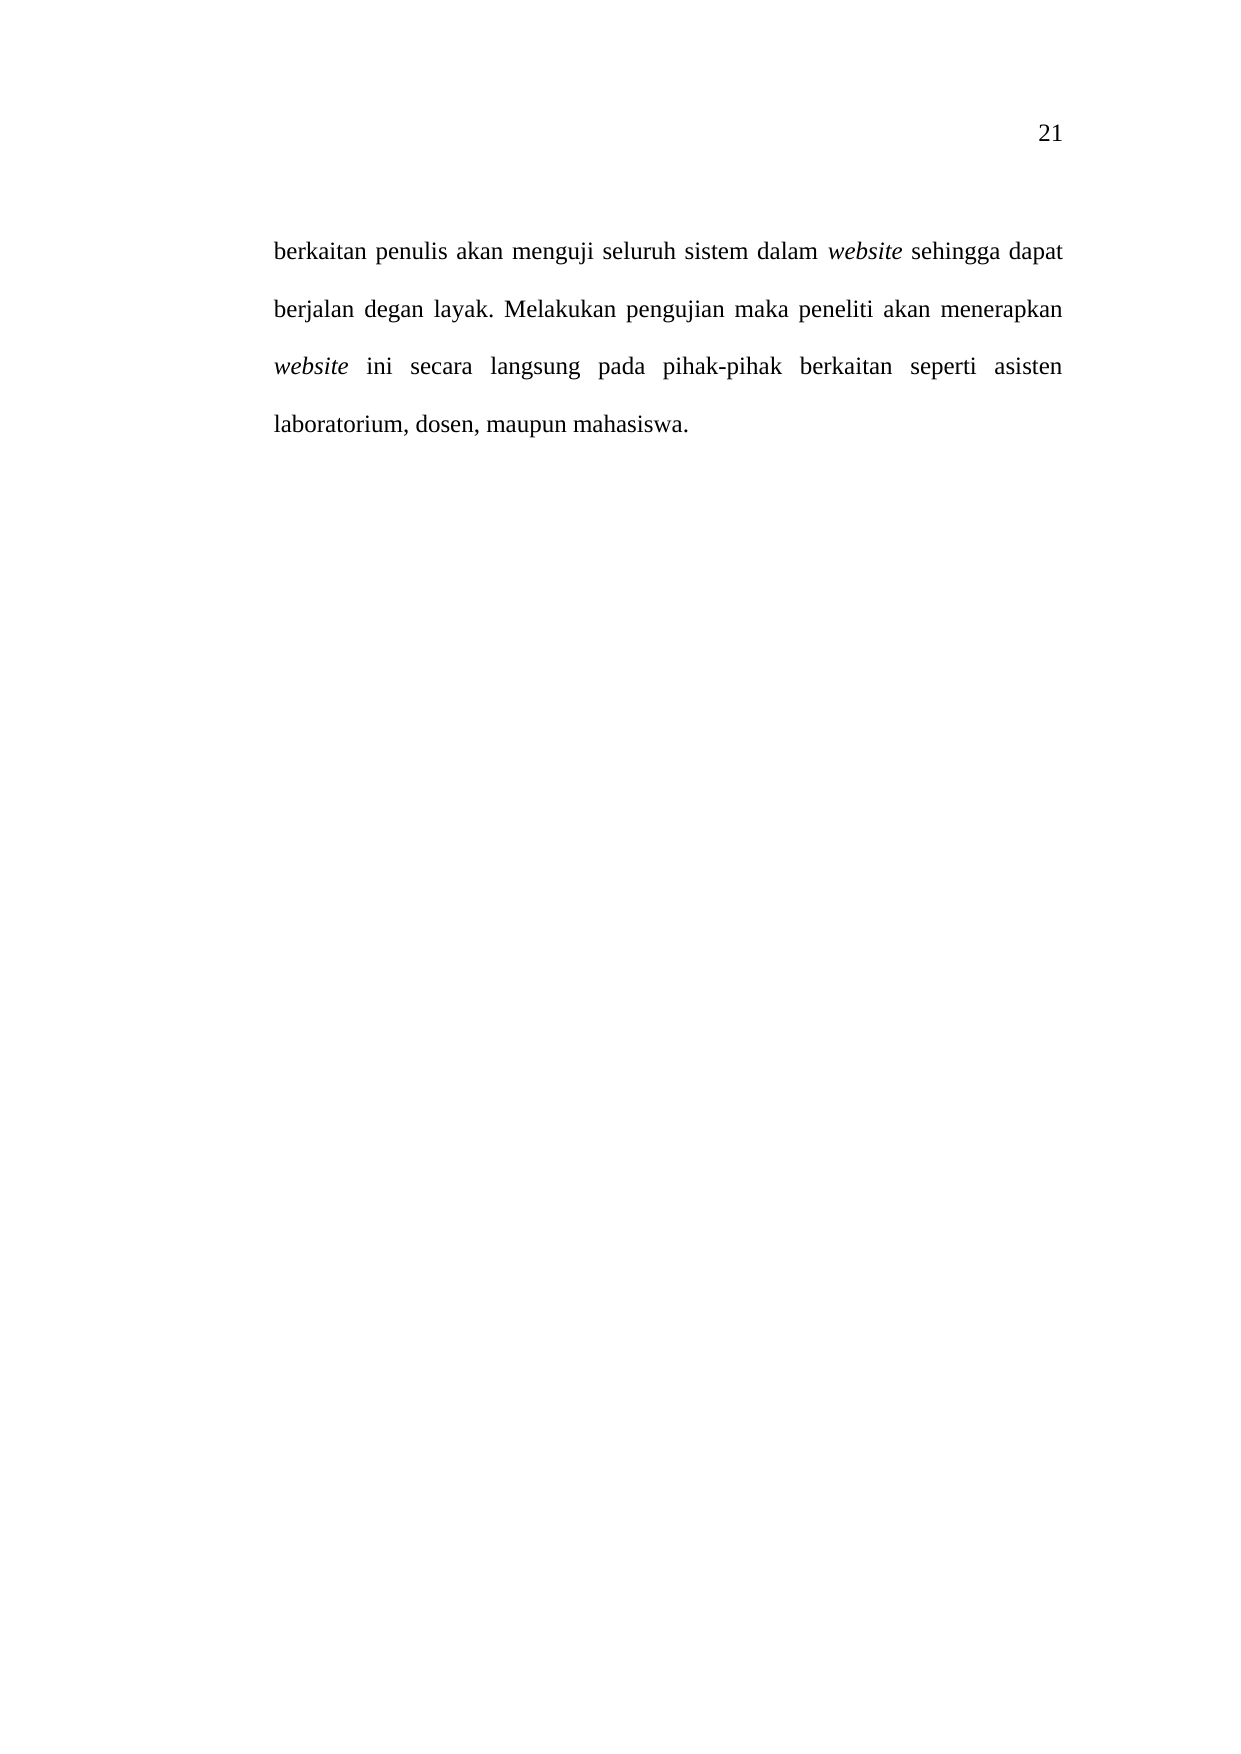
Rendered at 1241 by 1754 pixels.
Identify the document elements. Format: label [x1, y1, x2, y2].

list [274, 236, 1063, 437]
